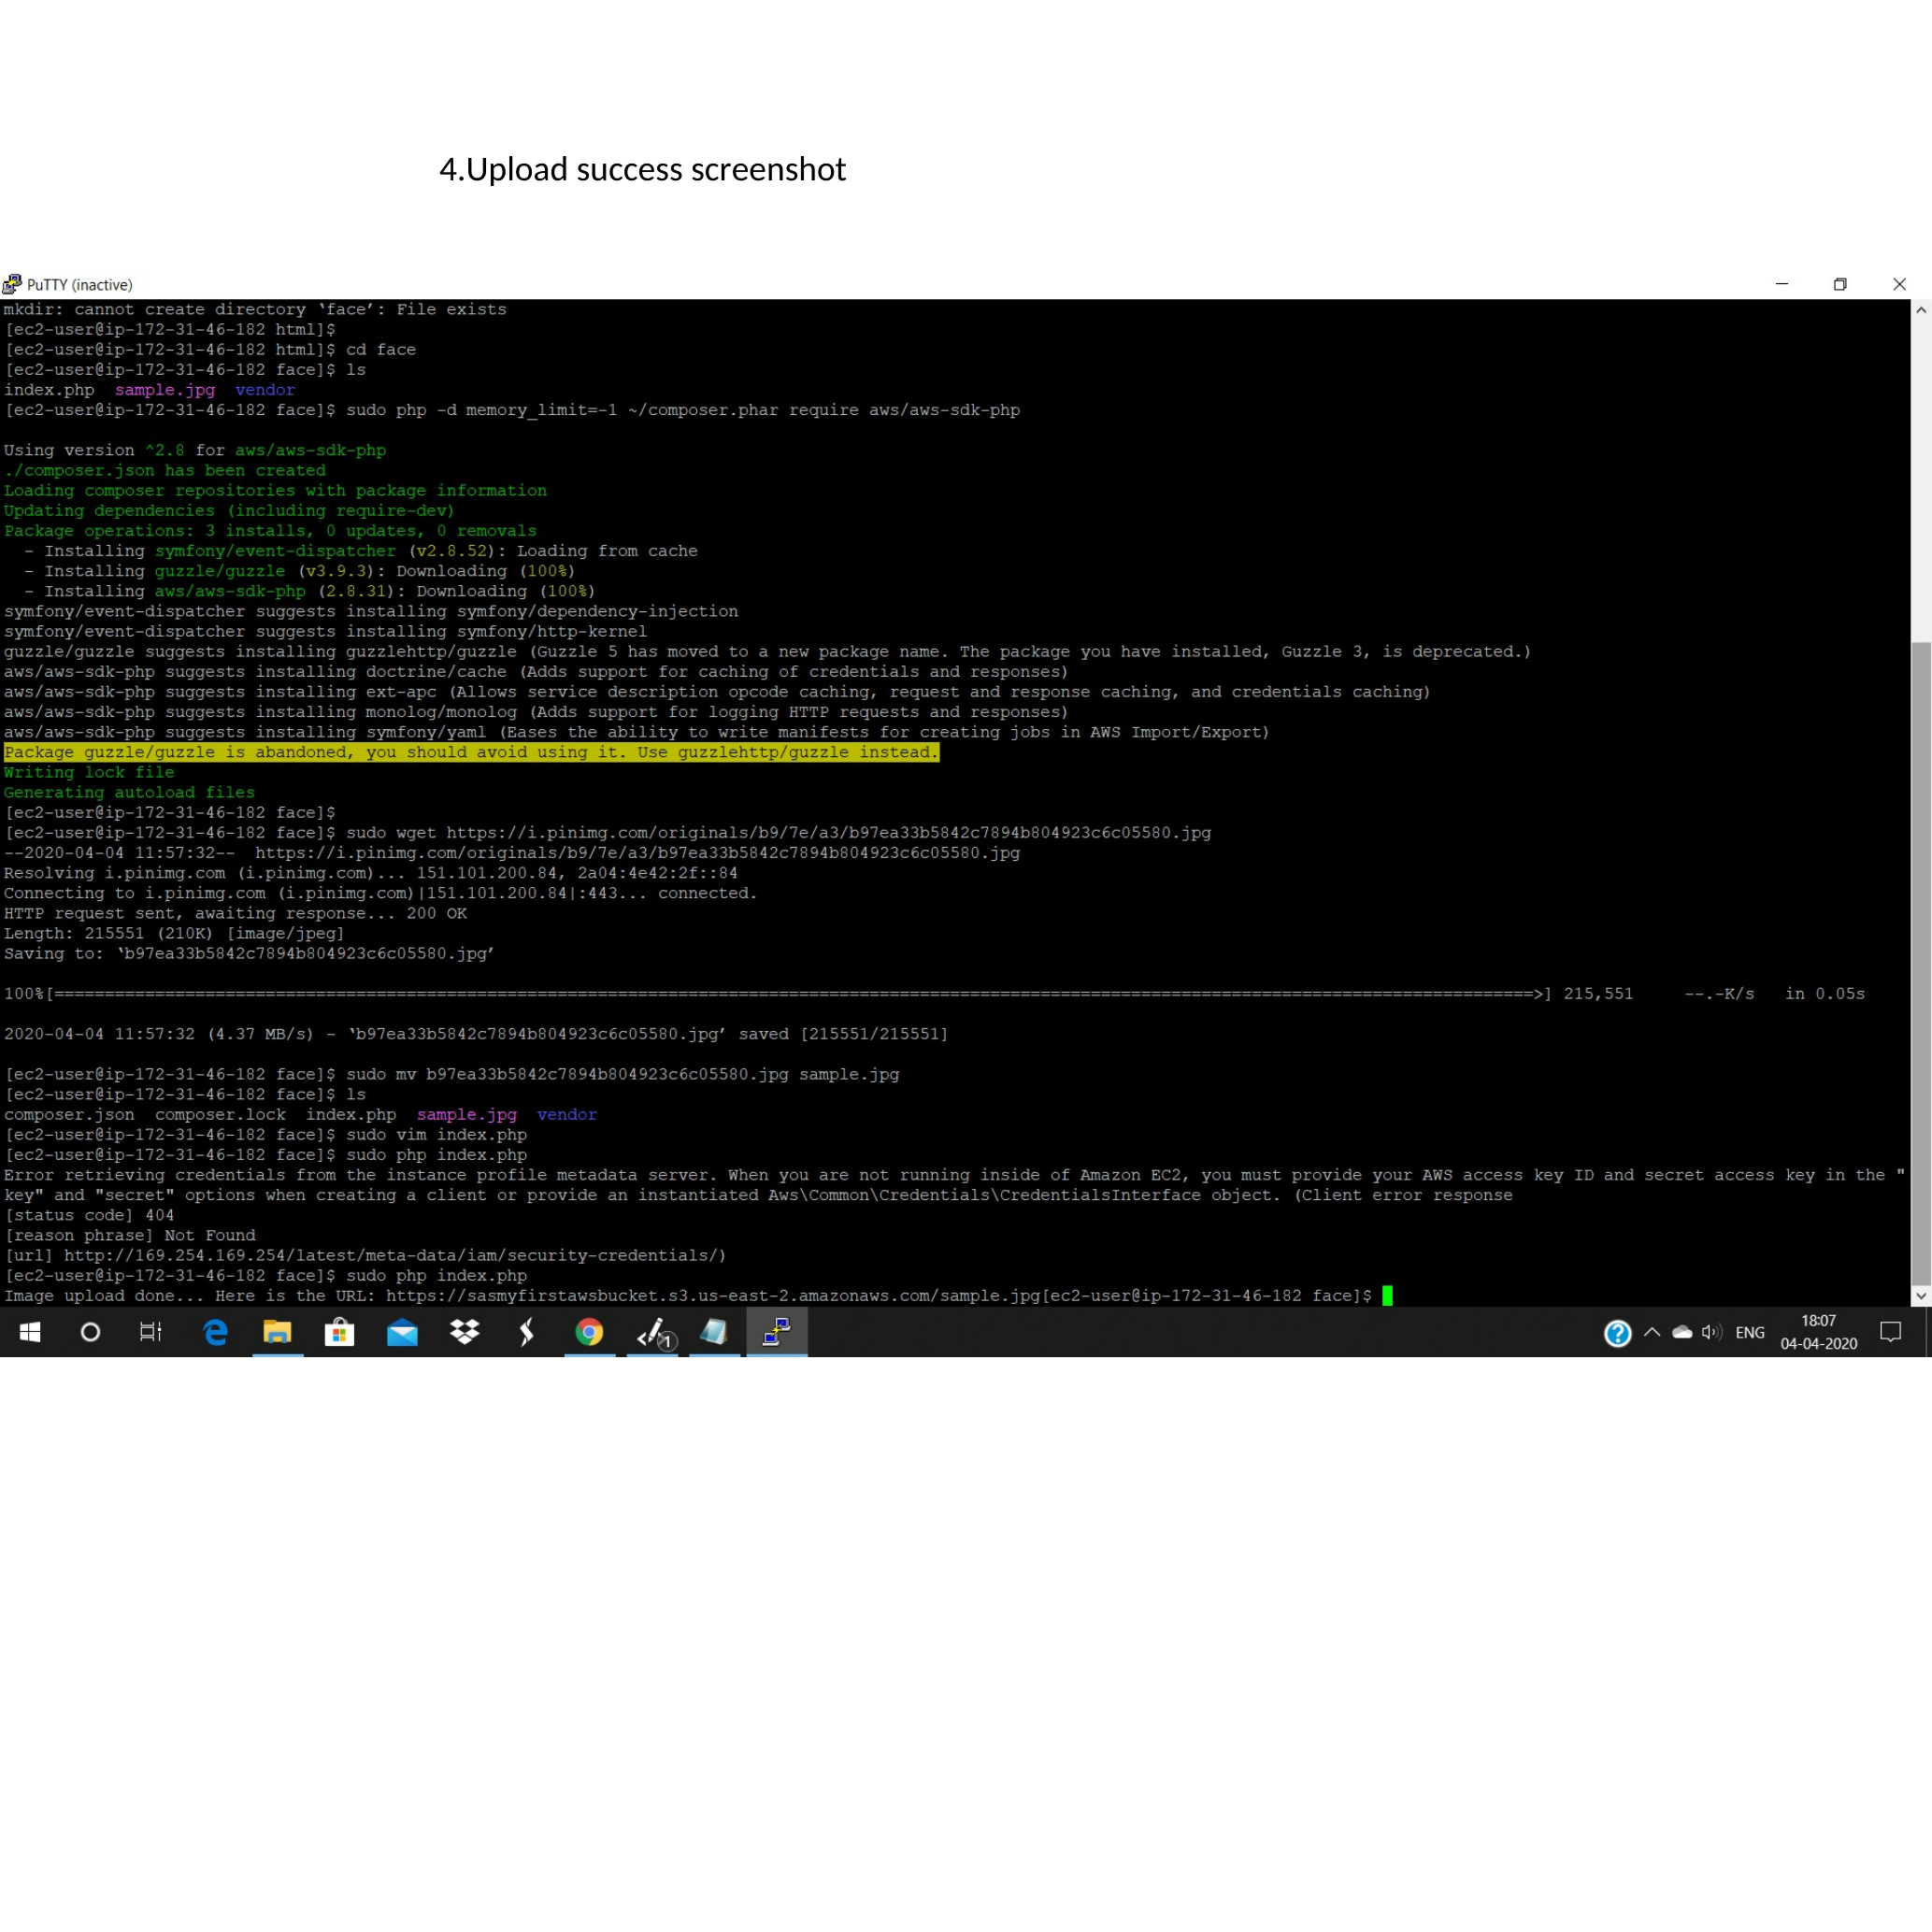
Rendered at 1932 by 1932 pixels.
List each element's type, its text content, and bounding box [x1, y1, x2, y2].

text 4.Upload success screenshot [439, 147, 1079, 190]
picture [0, 270, 1932, 1357]
